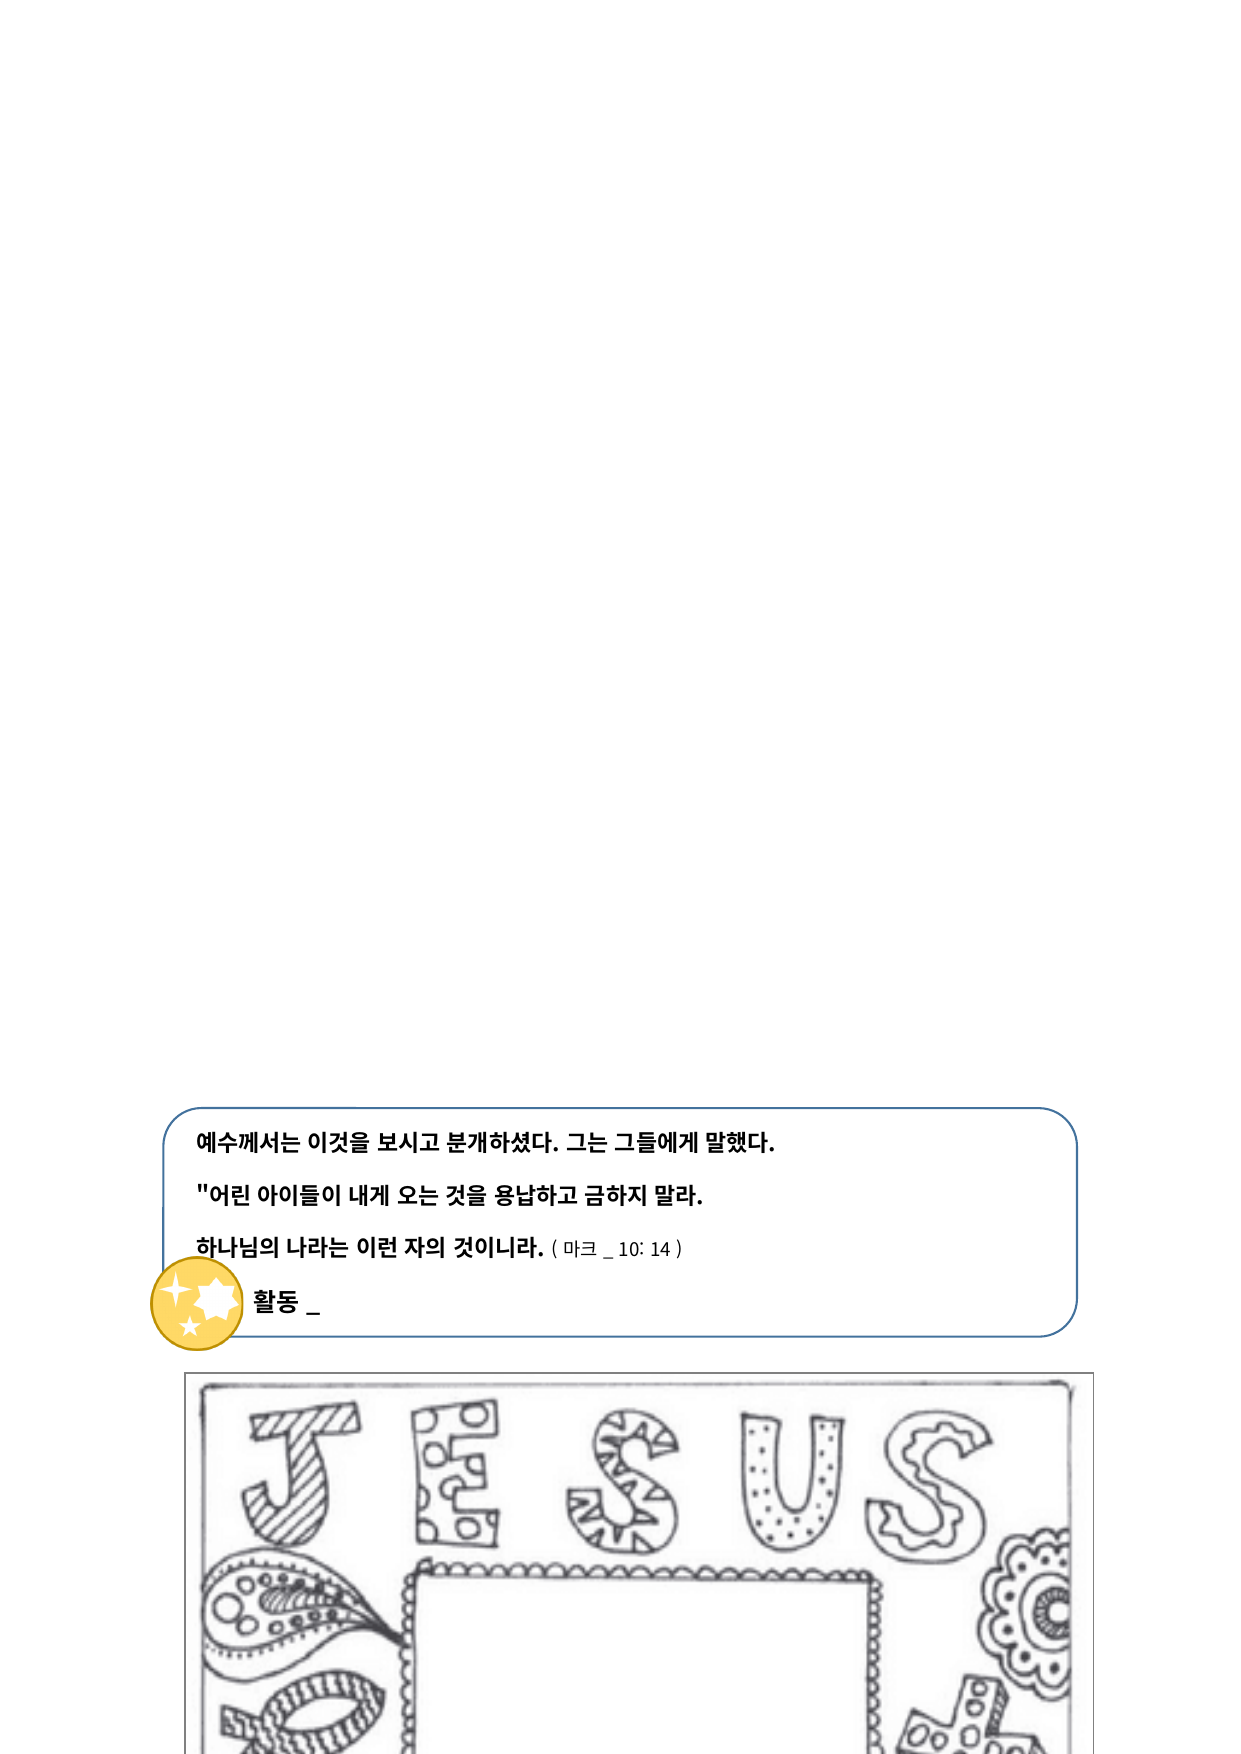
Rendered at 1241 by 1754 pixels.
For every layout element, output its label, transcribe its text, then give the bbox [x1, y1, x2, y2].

text 예수께서는 이것을 보시고 분개하셨다. 그는 그들에게 말했다. [150, 1125, 1090, 1158]
text 활동 _ [244, 1283, 1090, 1319]
text "어린 아이들이 내게 오는 것을 용납하고 금하지 말라. [150, 1178, 1090, 1211]
picture [186, 1374, 1093, 1754]
picture [150, 1256, 244, 1351]
text 하나님의 나라는 이런 자의 것이니라. ( 마크 _ 10: 14 ) [150, 1230, 1090, 1263]
